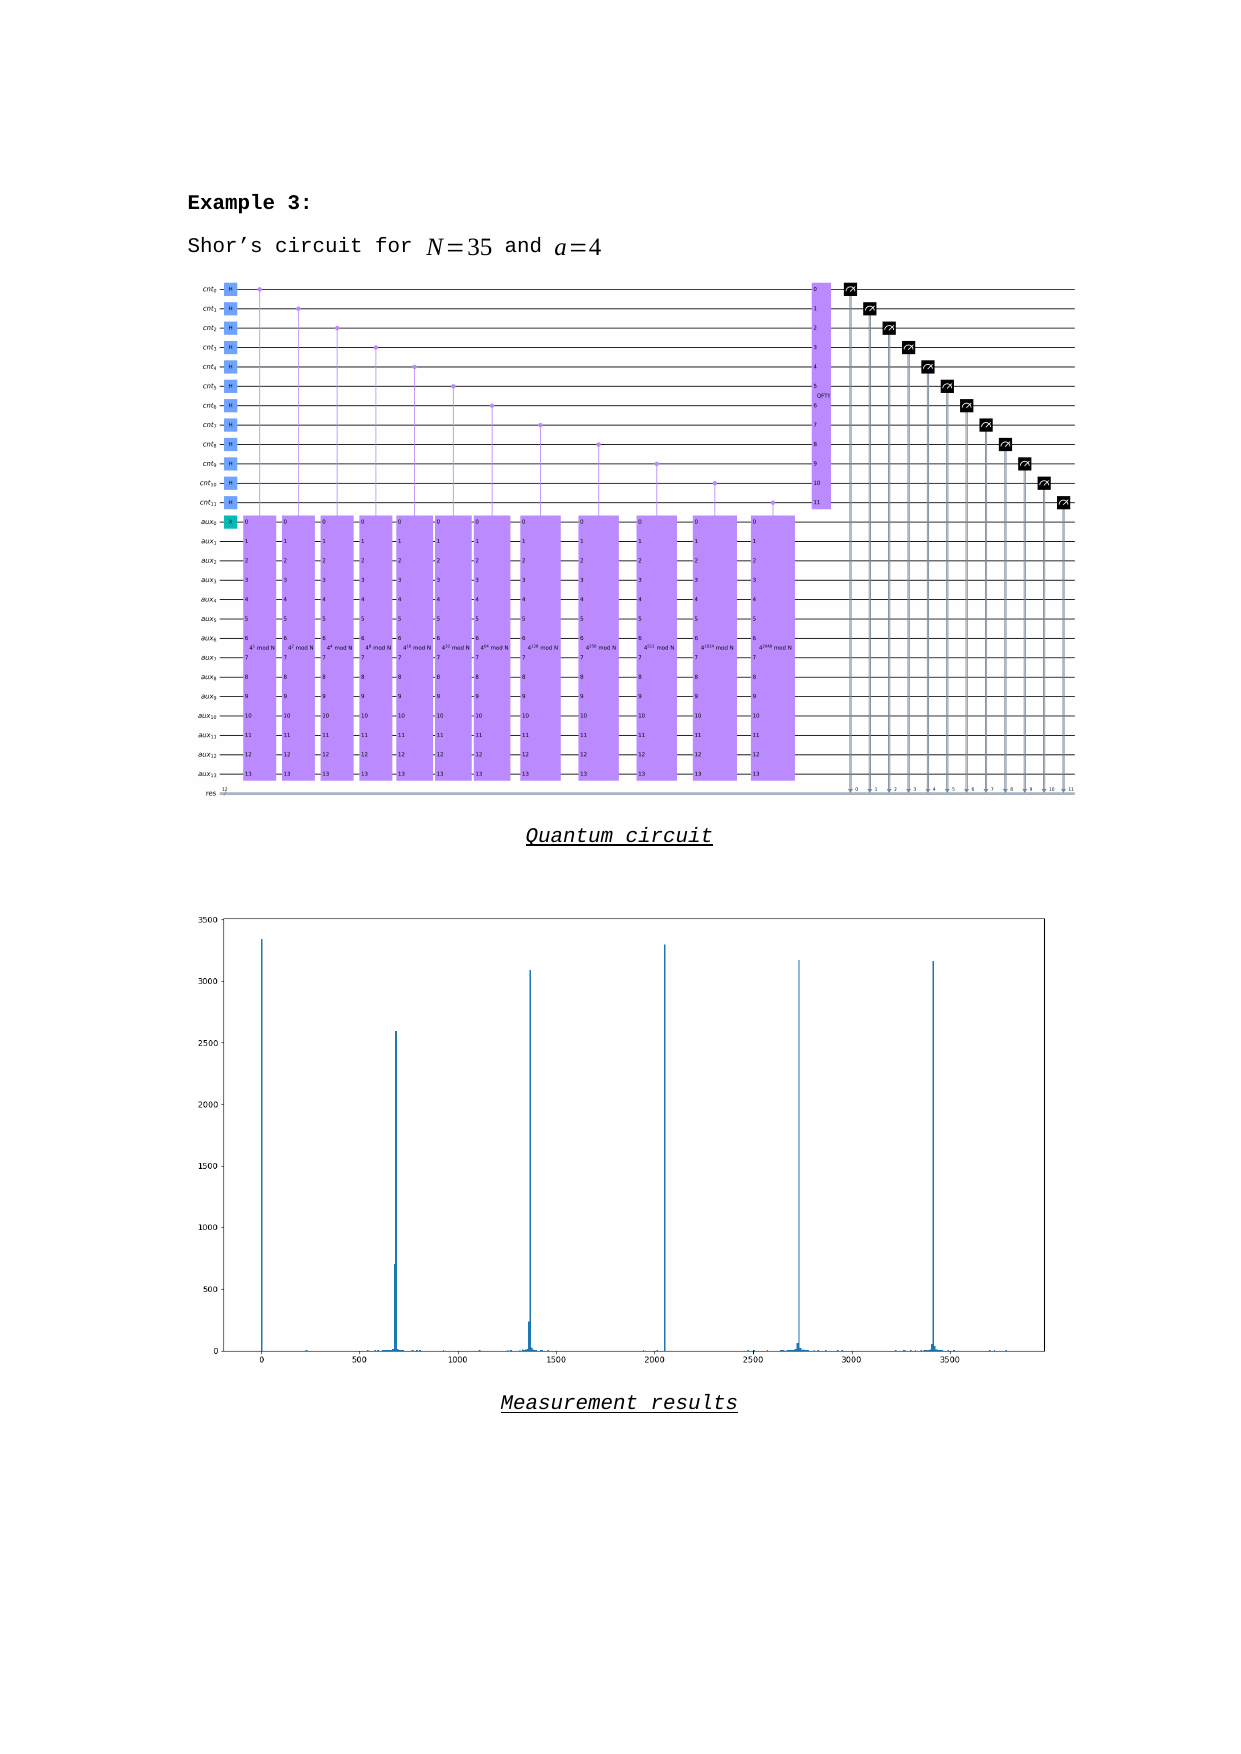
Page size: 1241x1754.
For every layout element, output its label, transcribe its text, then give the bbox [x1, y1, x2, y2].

text Example 3: [187, 192, 1053, 215]
text Quantum circuit [187, 825, 1053, 848]
text Measurement results [187, 1392, 1053, 1416]
picture [187, 278, 1078, 807]
text Shor’s circuit for and [187, 233, 1053, 261]
picture [188, 908, 1052, 1374]
